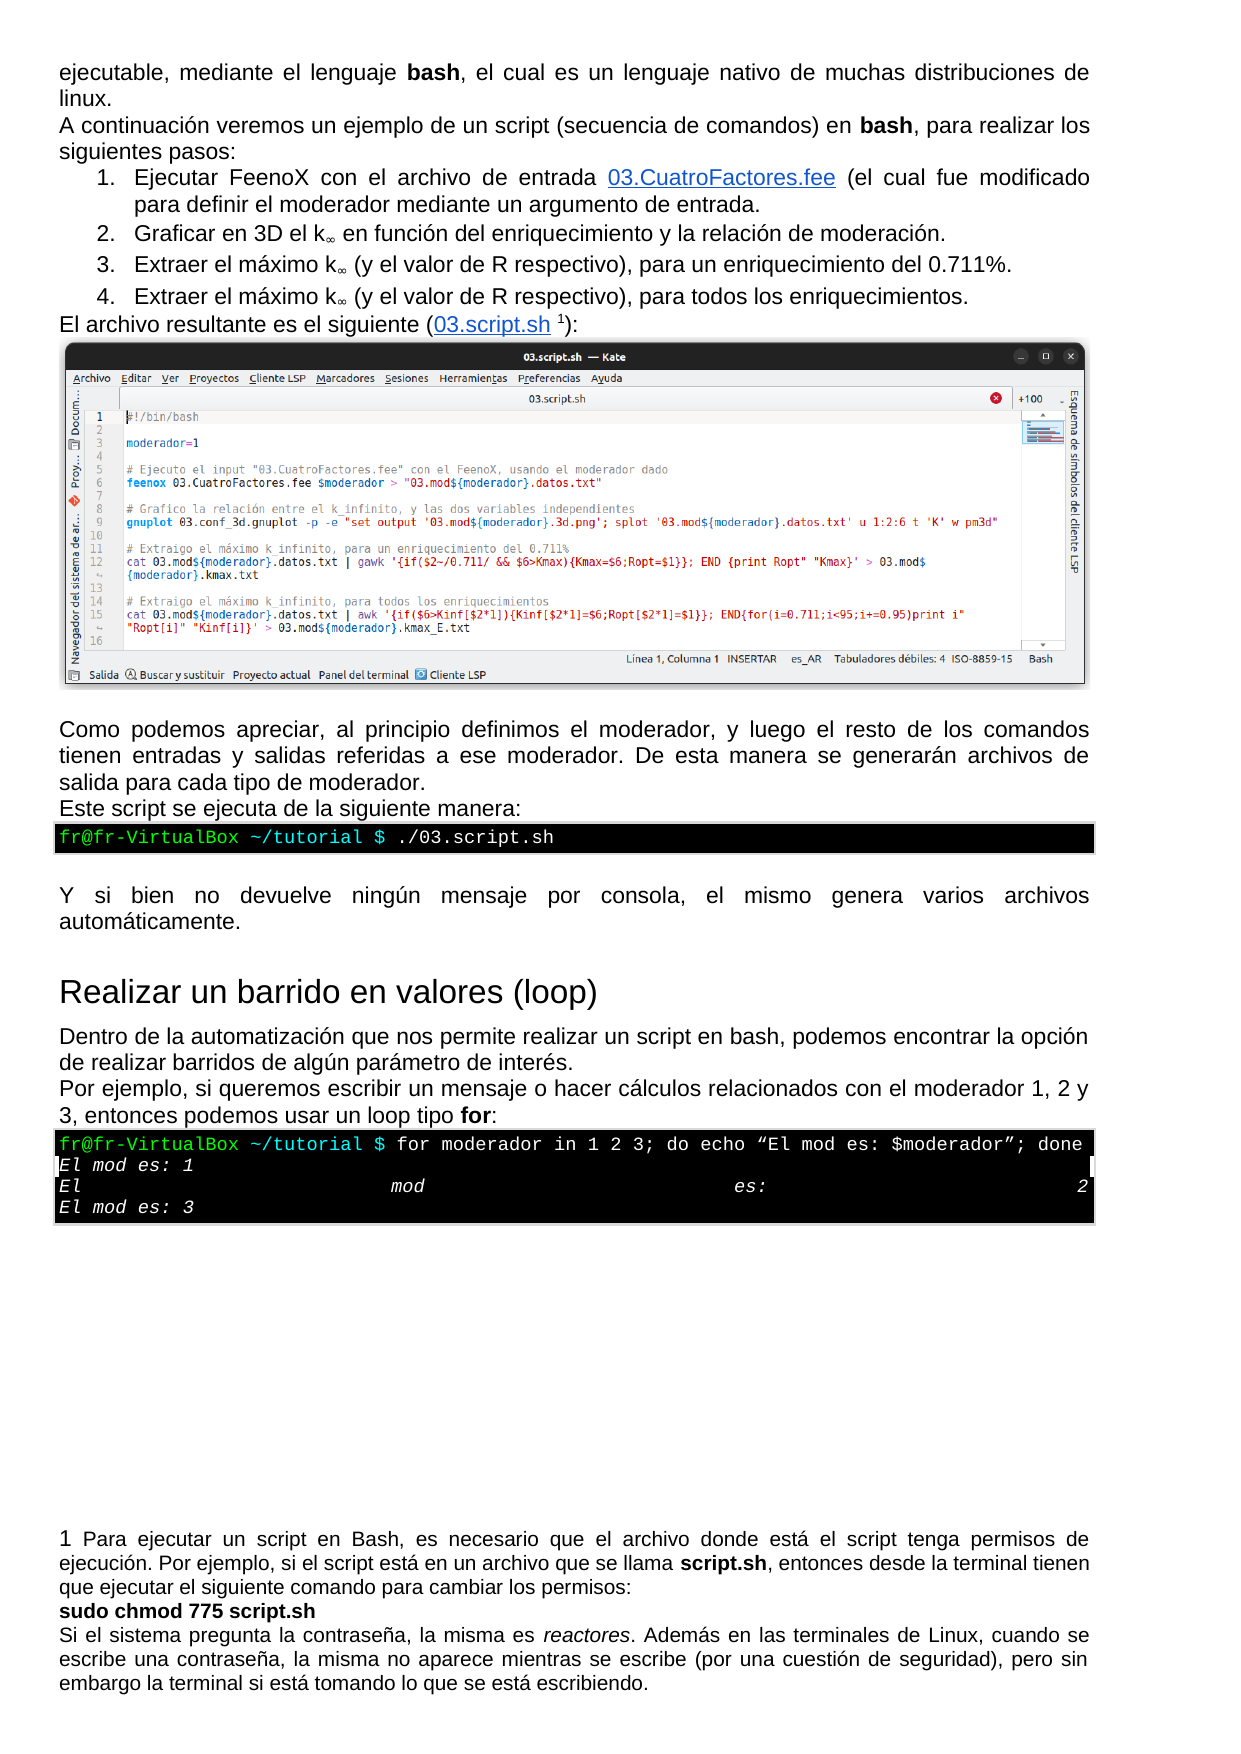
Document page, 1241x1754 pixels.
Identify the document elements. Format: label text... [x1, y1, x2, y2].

picture [58, 337, 1091, 690]
text Este script se ejecuta de la siguiente manera: [59, 795, 1090, 821]
text Como podemos apreciar, al principio definimos el moderador, y luego el resto de los comandos tienen entradas y salidas referidas a ese moderador. De esta manera se generarán archivos de salida para cada tipo de moderador. [59, 716, 1090, 795]
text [59, 59, 1090, 112]
subtitle El mod es: 1 [59, 1156, 1090, 1171]
text El archivo resultante es el siguiente (03.script.sh ): [59, 311, 1090, 337]
list Graficar en 3D el k∞ en función del enriquecimiento y la relación de moderación. [96, 217, 1090, 248]
subtitle Realizar un barrido en valores (loop) [59, 972, 1090, 1010]
list Ejecutar FeenoX con el archivo de entrada 03.CuatroFactores.fee (el cual fue modificado para definir el moderador mediante un argumento de entrada. [96, 164, 1090, 217]
subtitle fr@fr-VirtualBox ~/tutorial $ for moderador in 1 2 3; do echo “El mod es: $moderador”; done [55, 1130, 1094, 1156]
text Dentro de la automatización que nos permite realizar un script en bash, podemos encontrar la opción de realizar barridos de algún parámetro de interés. [59, 1023, 1090, 1075]
subtitle El mod es: 2 El mod es: 3 [55, 1171, 1094, 1223]
text Y si bien no devuelve ningún mensaje por consola, el mismo genera varios archivos automáticamente. [59, 882, 1090, 934]
list Extraer el máximo k∞ (y el valor de R respectivo), para todos los enriquecimientos. [96, 279, 1090, 311]
subtitle fr@fr-VirtualBox ~/tutorial $ ./03.script.sh [55, 824, 1094, 853]
text Por ejemplo, si queremos escribir un mensaje o hacer cálculos relacionados con el moderador 1, 2 y 3, entonces podemos usar un loop tipo for: [59, 1075, 1090, 1128]
text A continuación veremos un ejemplo de un script (secuencia de comandos) en bash, para realizar los siguientes pasos: [59, 112, 1090, 164]
list Extraer el máximo k∞ (y el valor de R respectivo), para un enriquecimiento del 0.711%. [96, 248, 1090, 279]
